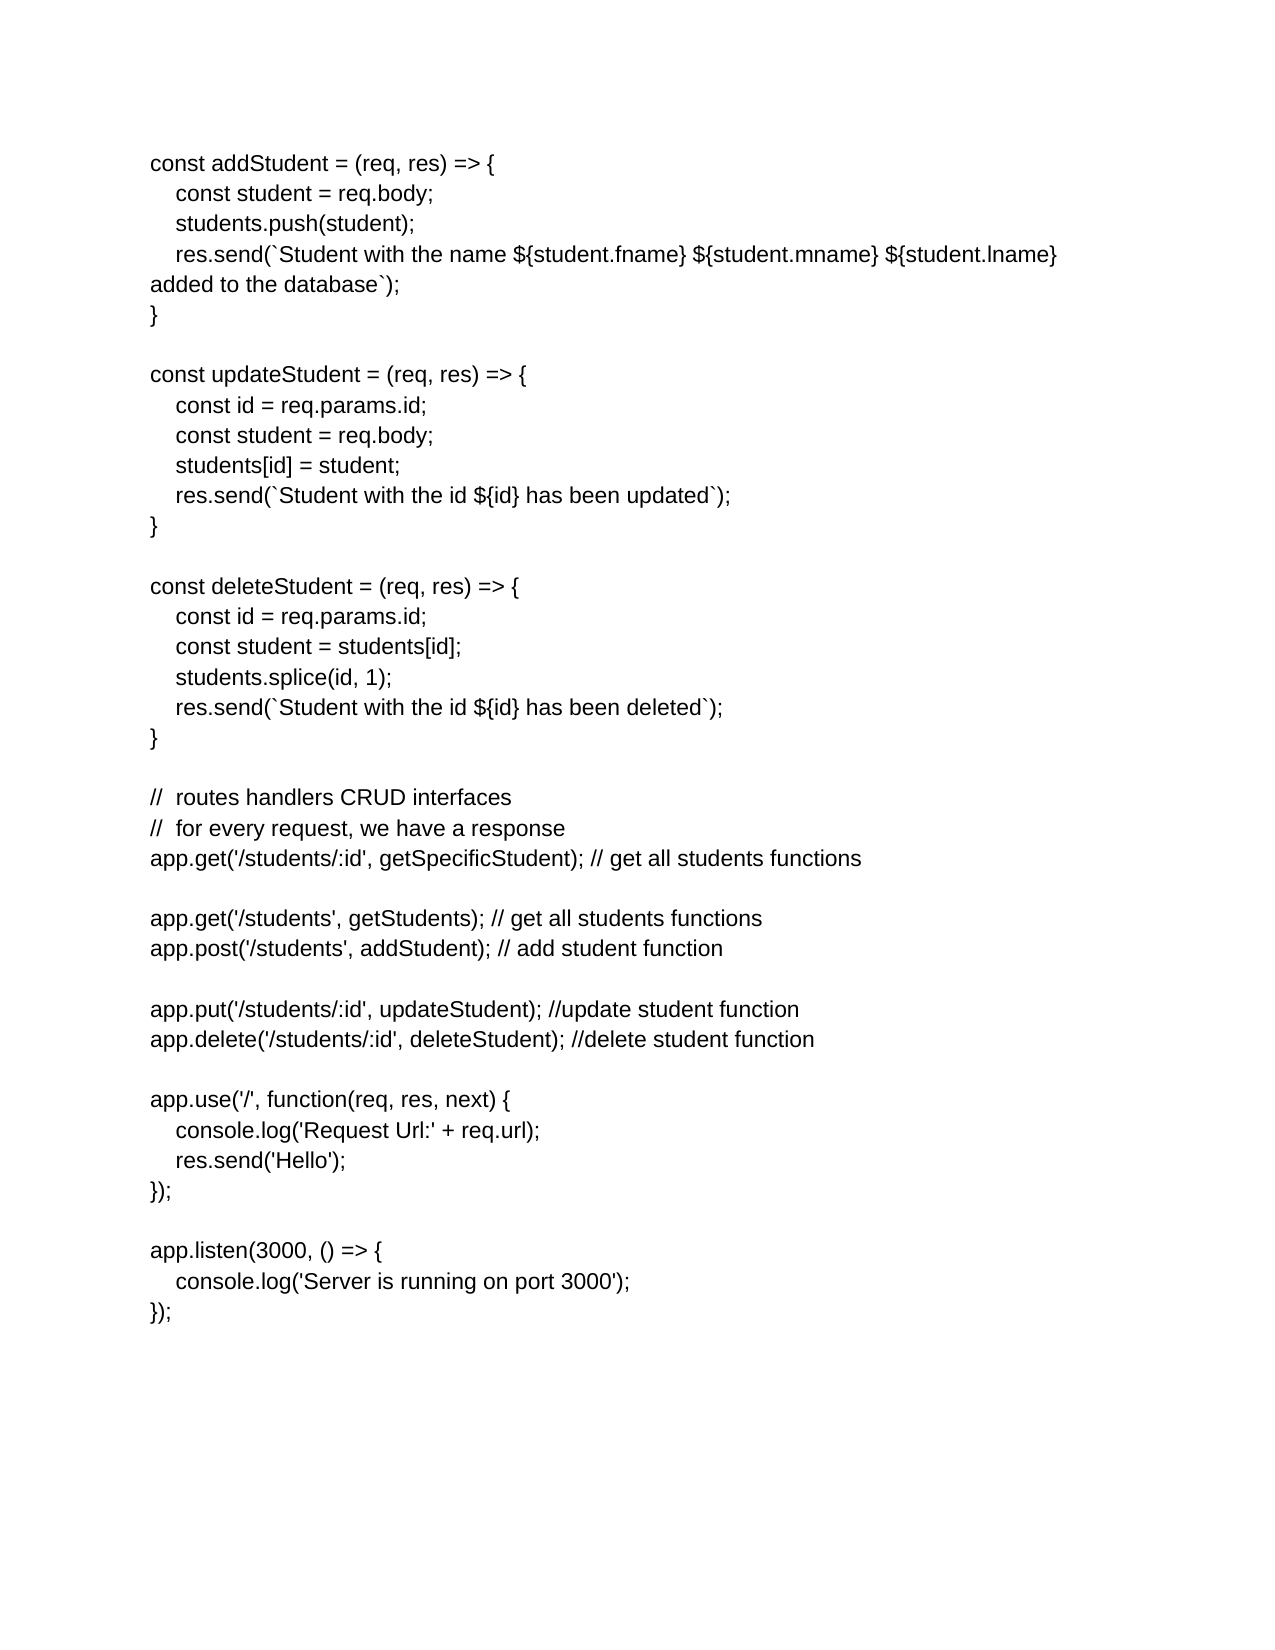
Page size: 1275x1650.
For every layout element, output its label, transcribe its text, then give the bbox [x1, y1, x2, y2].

text // routes handlers CRUD interfaces [150, 784, 1125, 811]
text app.use('/', function(req, res, next) { [150, 1086, 1125, 1113]
text app.delete('/students/:id', deleteStudent); //delete student function [150, 1026, 1125, 1052]
text const updateStudent = (req, res) => { [150, 361, 1125, 388]
text students[id] = student; [150, 452, 1125, 478]
text app.put('/students/:id', updateStudent); //update student function [150, 996, 1125, 1022]
text const student = req.body; [150, 180, 1125, 207]
text const id = req.params.id; [150, 392, 1125, 418]
text app.post('/students', addStudent); // add student function [150, 935, 1125, 962]
text const deleteStudent = (req, res) => { [150, 573, 1125, 599]
text }); [150, 1298, 1125, 1324]
text console.log('Request Url:' + req.url); [150, 1117, 1125, 1143]
text res.send(`Student with the id ${id} has been updated`); [150, 482, 1125, 509]
text const student = req.body; [150, 422, 1125, 448]
text } [150, 301, 1125, 327]
text } [150, 724, 1125, 750]
text students.push(student); [150, 210, 1125, 237]
text app.listen(3000, () => { [150, 1237, 1125, 1264]
text const id = req.params.id; [150, 603, 1125, 629]
text // for every request, we have a response [150, 814, 1125, 841]
text const student = students[id]; [150, 633, 1125, 660]
text const addStudent = (req, res) => { [150, 150, 1125, 176]
text } [150, 512, 1125, 539]
text res.send(`Student with the name ${student.fname} ${student.mname} ${student.lname} added to the database`); [150, 241, 1125, 297]
text app.get('/students', getStudents); // get all students functions [150, 905, 1125, 932]
text students.splice(id, 1); [150, 663, 1125, 690]
text app.get('/students/:id', getSpecificStudent); // get all students functions [150, 845, 1125, 871]
text console.log('Server is running on port 3000'); [150, 1268, 1125, 1294]
text res.send('Hello'); [150, 1147, 1125, 1173]
text res.send(`Student with the id ${id} has been deleted`); [150, 694, 1125, 720]
text }); [150, 1177, 1125, 1203]
